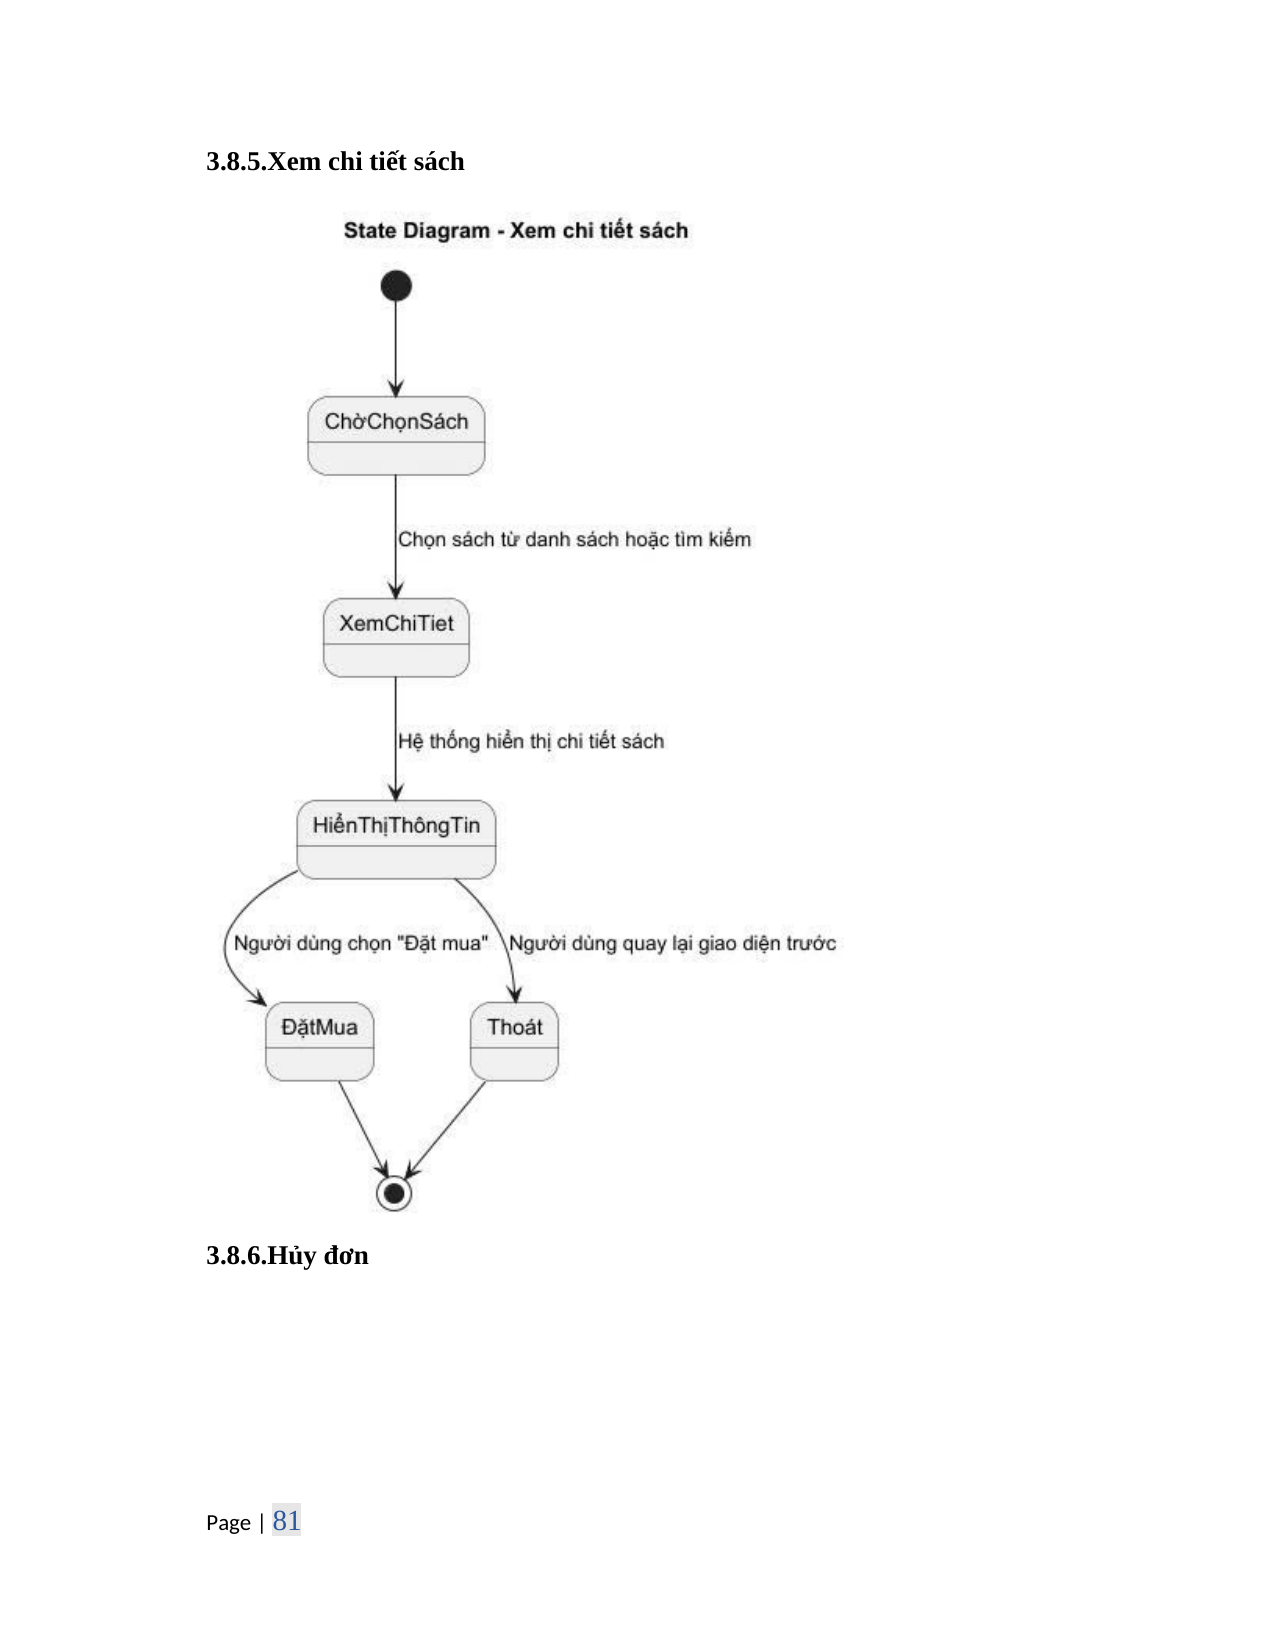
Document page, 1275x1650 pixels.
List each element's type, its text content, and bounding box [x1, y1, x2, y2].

picture [206, 200, 847, 1218]
subtitle 3.8.5.Xem chi tiết sách [206, 150, 1187, 175]
subtitle 3.8.6.Hủy đơn [206, 1245, 1187, 1270]
